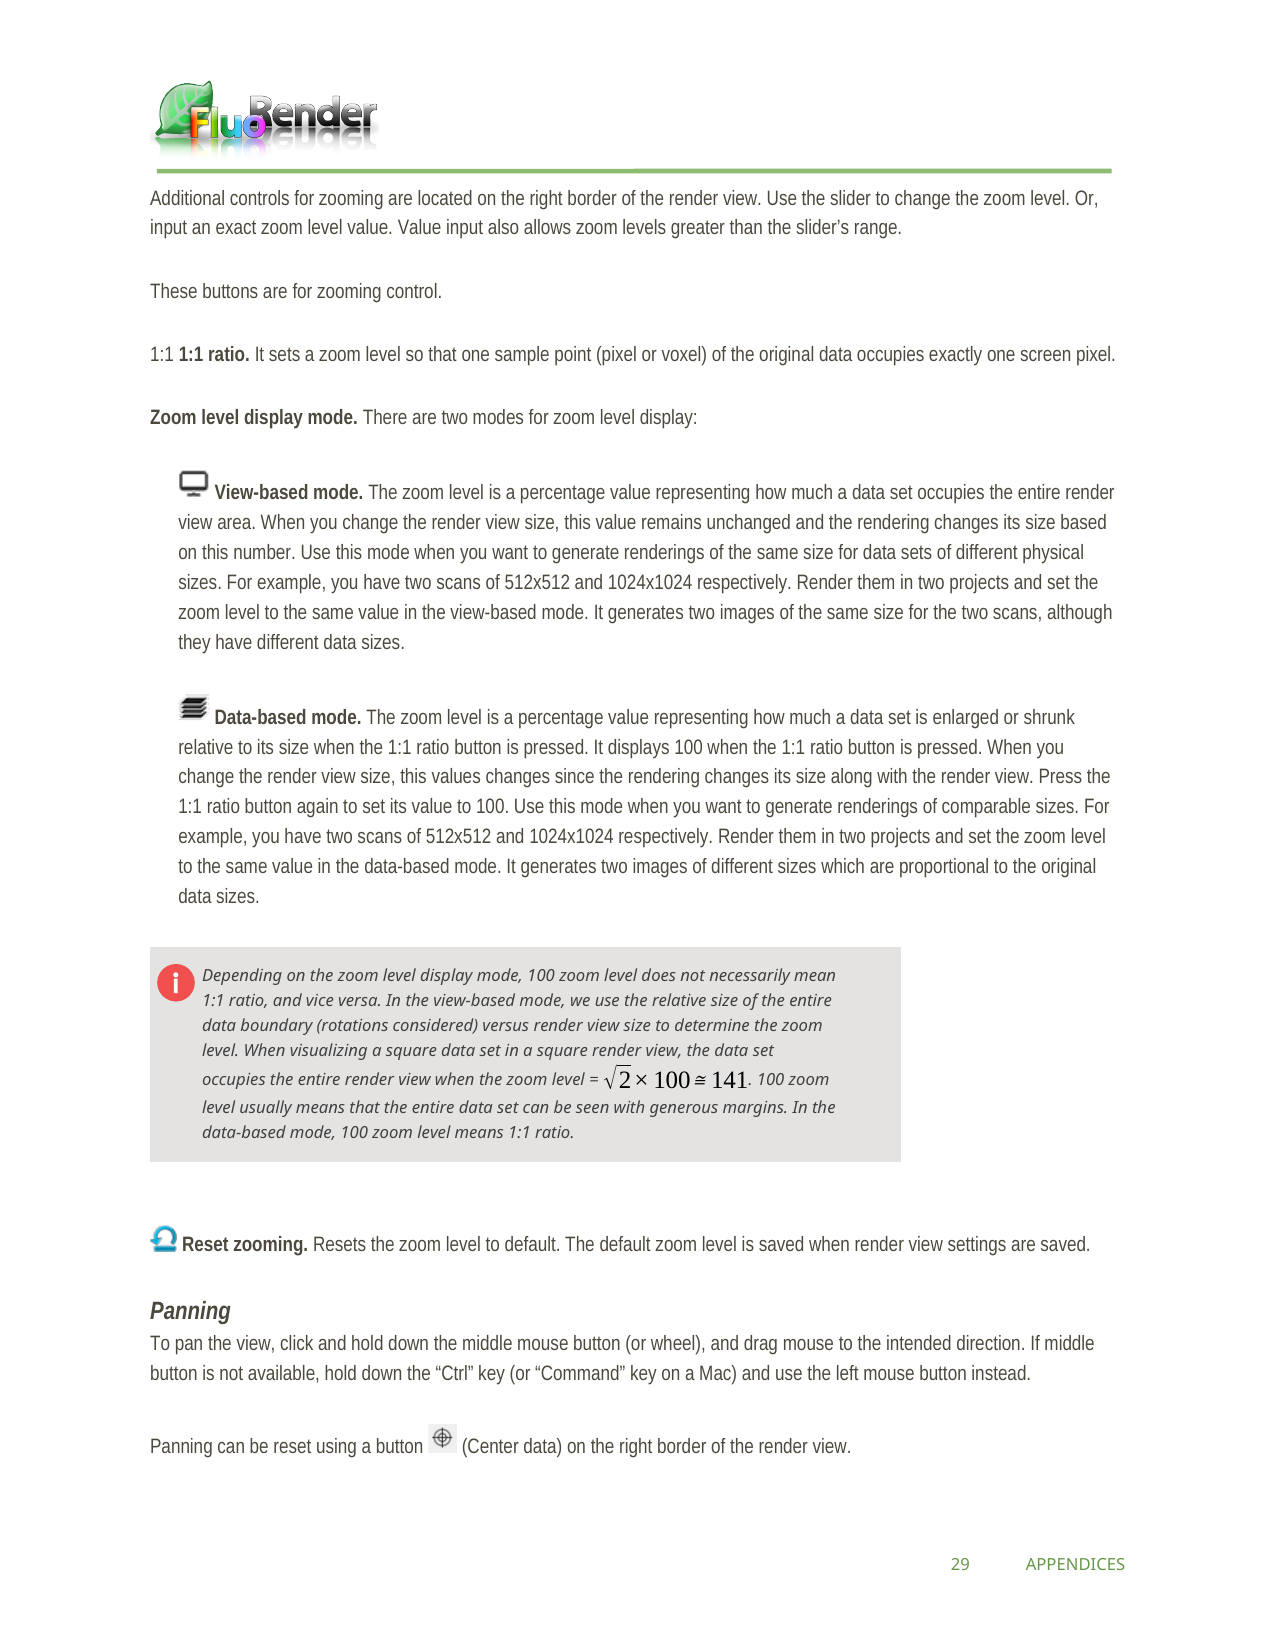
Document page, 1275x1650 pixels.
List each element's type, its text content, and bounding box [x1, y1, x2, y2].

text View-based mode. The zoom level is a percentage value representing how much a data set occupies the entire render view area. When you change the render view size, this value remains unchanged and the rendering changes its size based on this number. Use this mode when you want to generate renderings of the same size for data sets of different physical sizes. For example, you have two scans of 512x512 and 1024x1024 respectively. Render them in two projects and set the zoom level to the same value in the view-based mode. It generates two images of the same size for the two scans, although they have different data sizes. [178, 468, 1125, 653]
table_header Depending on the zoom level display mode, 100 zoom level does not necessarily mean 1:1 ratio, and vice versa. In the view-based mode, we use the relative size of the entire data boundary (rotations considered) versus render view size to determine the zoom level. When visualizing a square data set in a square render view, the data set occupies the entire render view when the zoom level = . 100 zoom level usually means that the entire data set can be seen with generous margins. In the data-based mode, 100 zoom level means 1:1 ratio. [202, 947, 901, 1162]
text Panning can be reset using a button (Center data) on the right border of the render view. [150, 1424, 1125, 1457]
text Additional controls for zooming are located on the right border of the render view. Use the slider to change the zoom level. Or, input an exact zoom level value. Value input also allows zoom levels greater than the slider’s range. [150, 185, 1125, 239]
picture [428, 1424, 457, 1453]
text 1:1 1:1 ratio. It sets a zoom level so that one sample point (pixel or voxel) of the original data occupies exactly one screen pixel. [150, 342, 1125, 366]
text These buttons are for zooming control. [150, 278, 1125, 302]
picture [178, 468, 210, 500]
text To pan the view, click and hold down the middle mouse button (or wheel), and drag mouse to the intended direction. If middle button is not available, hold down the “Ctrl” key (or “Command” key on a Mac) and use the left mouse button instead. [150, 1331, 1125, 1385]
picture [150, 75, 379, 162]
text Data-based mode. The zoom level is a percentage value representing how much a data set is enlarged or shrunk relative to its size when the 1:1 ratio button is pressed. It displays 100 when the 1:1 ratio button is pressed. When you change the render view size, this values changes since the rendering changes its size along with the render view. Press the 1:1 ratio button again to set its value to 100. Use this mode when you want to generate renderings of comparable sizes. For example, you have two scans of 512x512 and 1024x1024 respectively. Render them in two projects and set the zoom level to the same value in the data-based mode. It generates two images of different sizes which are proportional to the original data sizes. [178, 693, 1125, 908]
text Reset zooming. Resets the zoom level to default. The default zoom level is saved when render view settings are saved. [150, 1225, 1125, 1256]
table_header [150, 947, 202, 1162]
picture [178, 692, 210, 725]
picture [150, 1225, 177, 1252]
subtitle Panning [150, 1296, 1125, 1324]
text Zoom level display mode. There are two modes for zoom level display: [150, 405, 1125, 429]
